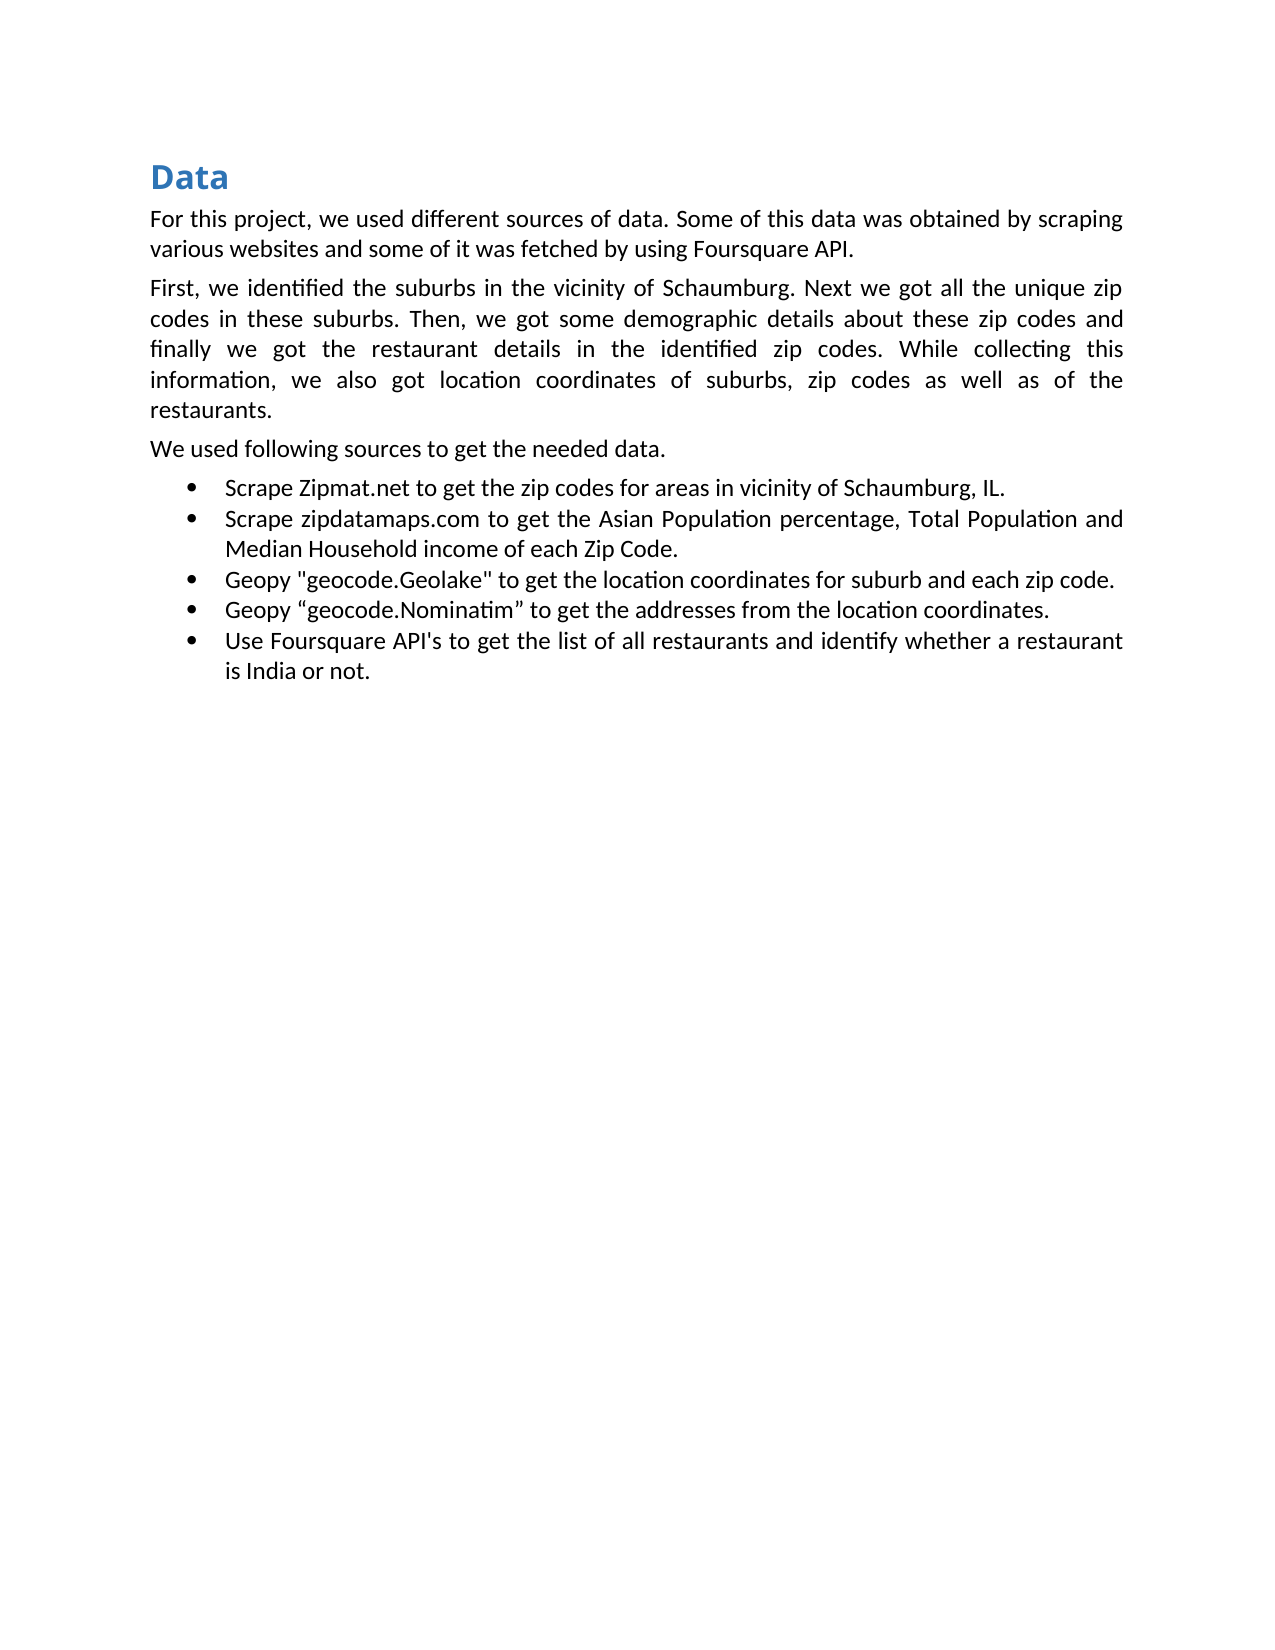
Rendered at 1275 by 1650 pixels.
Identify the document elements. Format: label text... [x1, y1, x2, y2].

text First, we identified the suburbs in the vicinity of Schaumburg. Next we got all the unique zip codes in these suburbs. Then, we got some demographic details about these zip codes and finally we got the restaurant details in the identified zip codes. While collecting this information, we also got location coordinates of suburbs, zip codes as well as of the restaurants. [150, 272, 1125, 425]
list Use Foursquare API's to get the list of all restaurants and identify whether a restaurant is India or not. [187, 625, 1125, 686]
list Geopy "geocode.Geolake" to get the location coordinates for suburb and each zip code. [187, 564, 1125, 594]
list Scrape zipdatamaps.com to get the Asian Population percentage, Total Population and Median Household income of each Zip Code. [187, 503, 1125, 564]
text We used following sources to get the needed data. [150, 433, 1125, 464]
subtitle Data [150, 154, 1125, 199]
list Scrape Zipmat.net to get the zip codes for areas in vicinity of Schaumburg, IL. [187, 472, 1125, 503]
text For this project, we used different sources of data. Some of this data was obtained by scraping various websites and some of it was fetched by using Foursquare API. [150, 203, 1125, 264]
list Geopy “geocode.Nominatim” to get the addresses from the location coordinates. [187, 594, 1125, 625]
